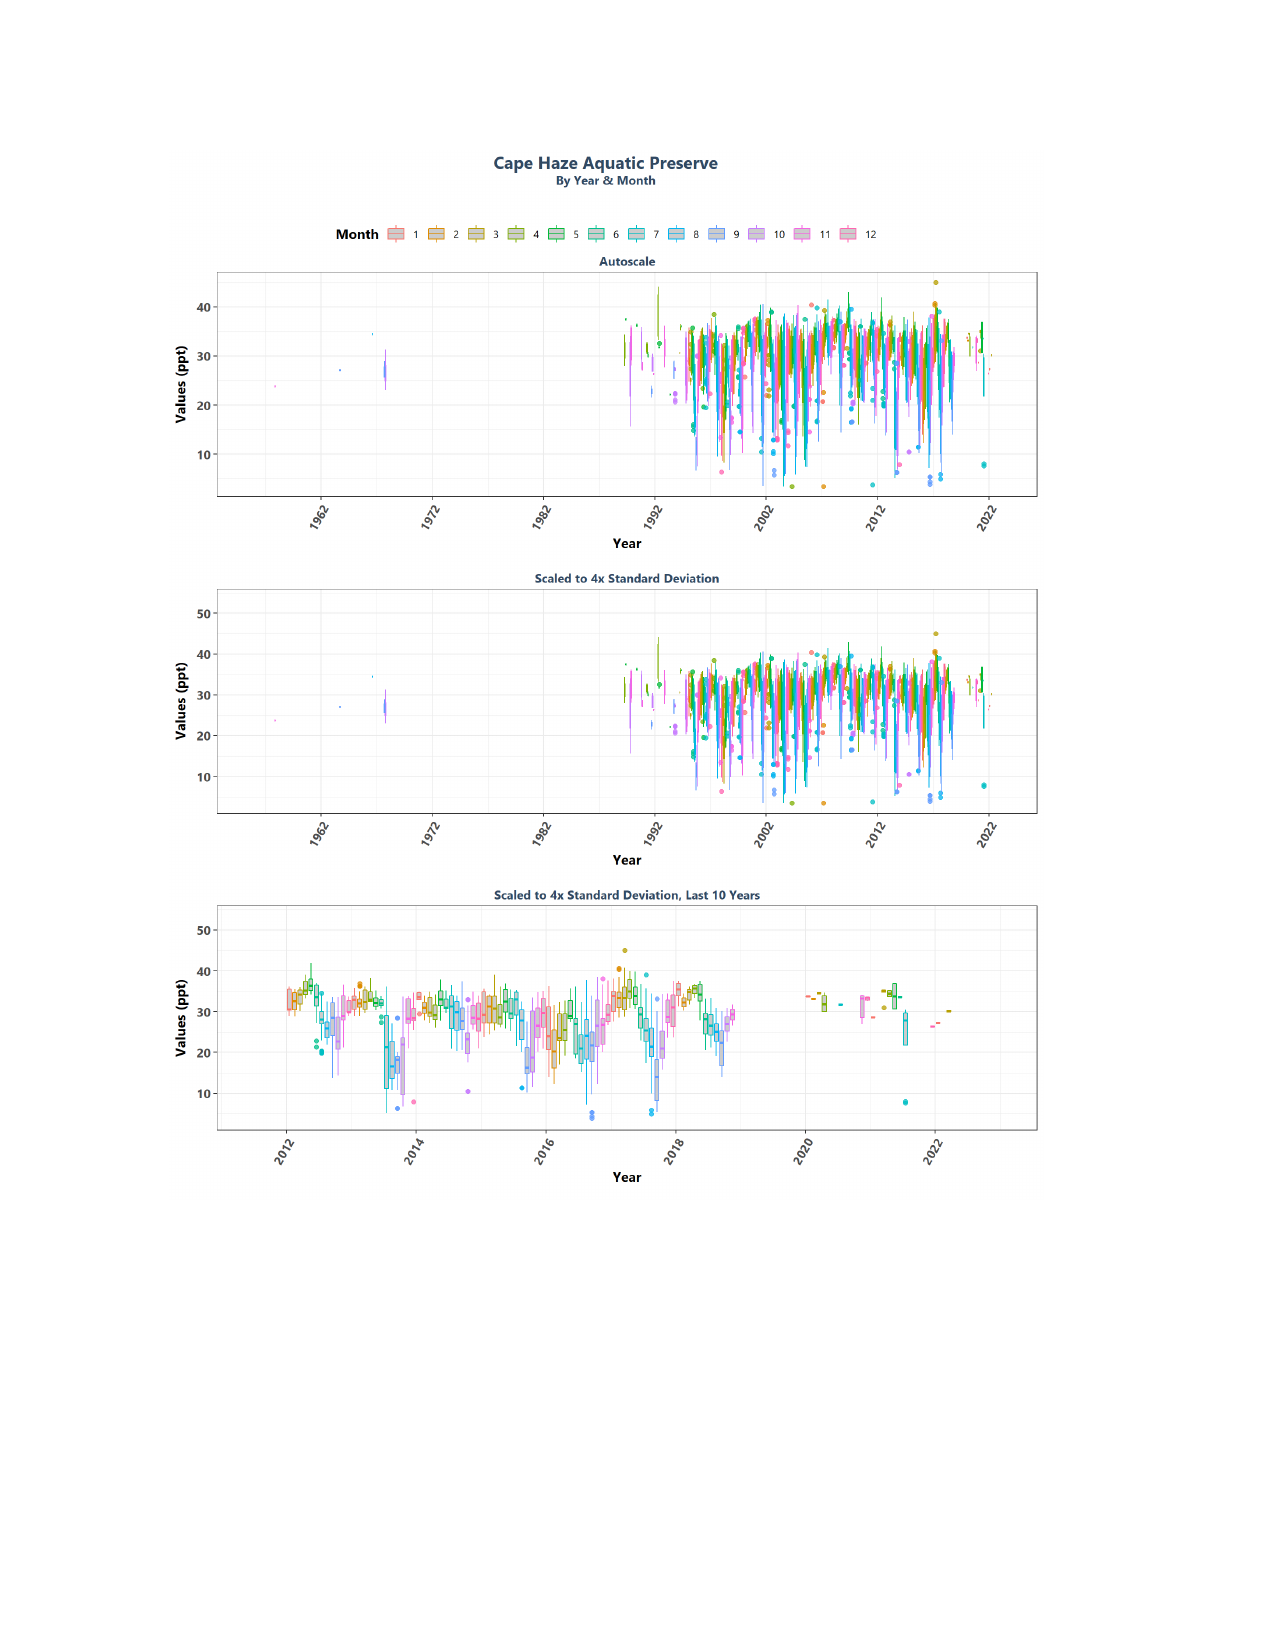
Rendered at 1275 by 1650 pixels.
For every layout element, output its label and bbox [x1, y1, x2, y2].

picture [168, 150, 1044, 1200]
